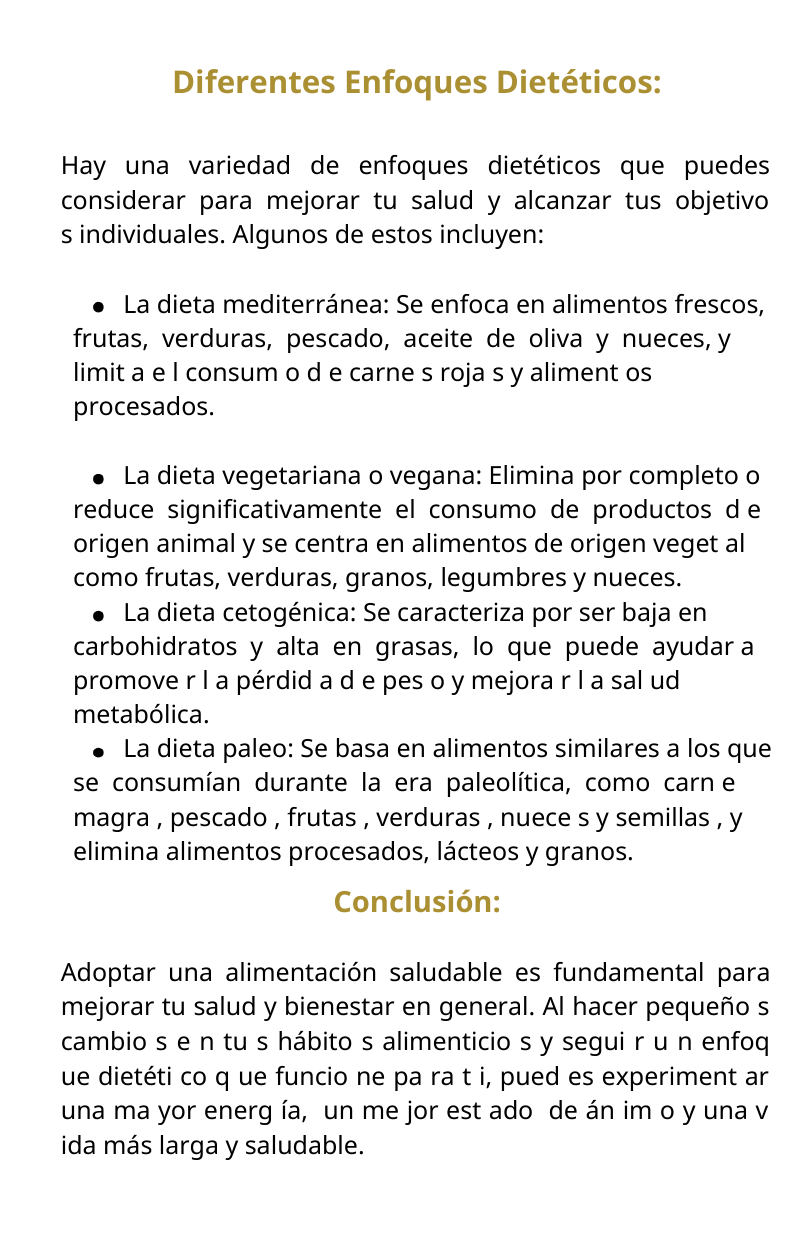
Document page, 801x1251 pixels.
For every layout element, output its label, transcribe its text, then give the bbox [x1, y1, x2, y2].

picture [91, 474, 105, 485]
text La dieta cetogénica: Se caracteriza por ser baja en carbohidratos y alta en grasas, lo que puede ayudar a promove r l a pérdid a d e pes o y mejora r l a sal ud metabólica. [73, 594, 773, 731]
picture [91, 301, 105, 314]
text Hay una variedad de enfoques dietéticos que puedes considerar para mejorar tu salud y alcanzar tus objetivo s individuales. Algunos de estos incluyen: [61, 148, 771, 251]
text Adoptar una alimentación saludable es fundamental para mejorar tu salud y bienestar en general. Al hacer pequeño s cambio s e n tu s hábito s alimenticio s y segui r u n enfoq ue dietéti co q ue funcio ne pa ra t i, pued es experiment ar una ma yor energ ía, un me jor est ado de án im o y una v ida más larga y saludable. [61, 954, 771, 1162]
text La dieta vegetariana o vegana: Elimina por completo o reduce significativamente el consumo de productos d e origen animal y se centra en alimentos de origen veget al como frutas, verduras, granos, legumbres y nueces. [73, 458, 773, 594]
picture [91, 610, 105, 622]
text Diferentes Enfoques Dietéticos: [61, 60, 773, 102]
picture [91, 747, 105, 758]
text Conclusión: [61, 881, 773, 921]
text La dieta paleo: Se basa en alimentos similares a los que se consumían durante la era paleolítica, como carn e magra , pescado , frutas , verduras , nuece s y semillas , y elimina alimentos procesados, lácteos y granos. [73, 731, 773, 867]
text La dieta mediterránea: Se enfoca en alimentos frescos, frutas, verduras, pescado, aceite de oliva y nueces, y limit a e l consum o d e carne s roja s y aliment os procesados. [73, 287, 773, 423]
